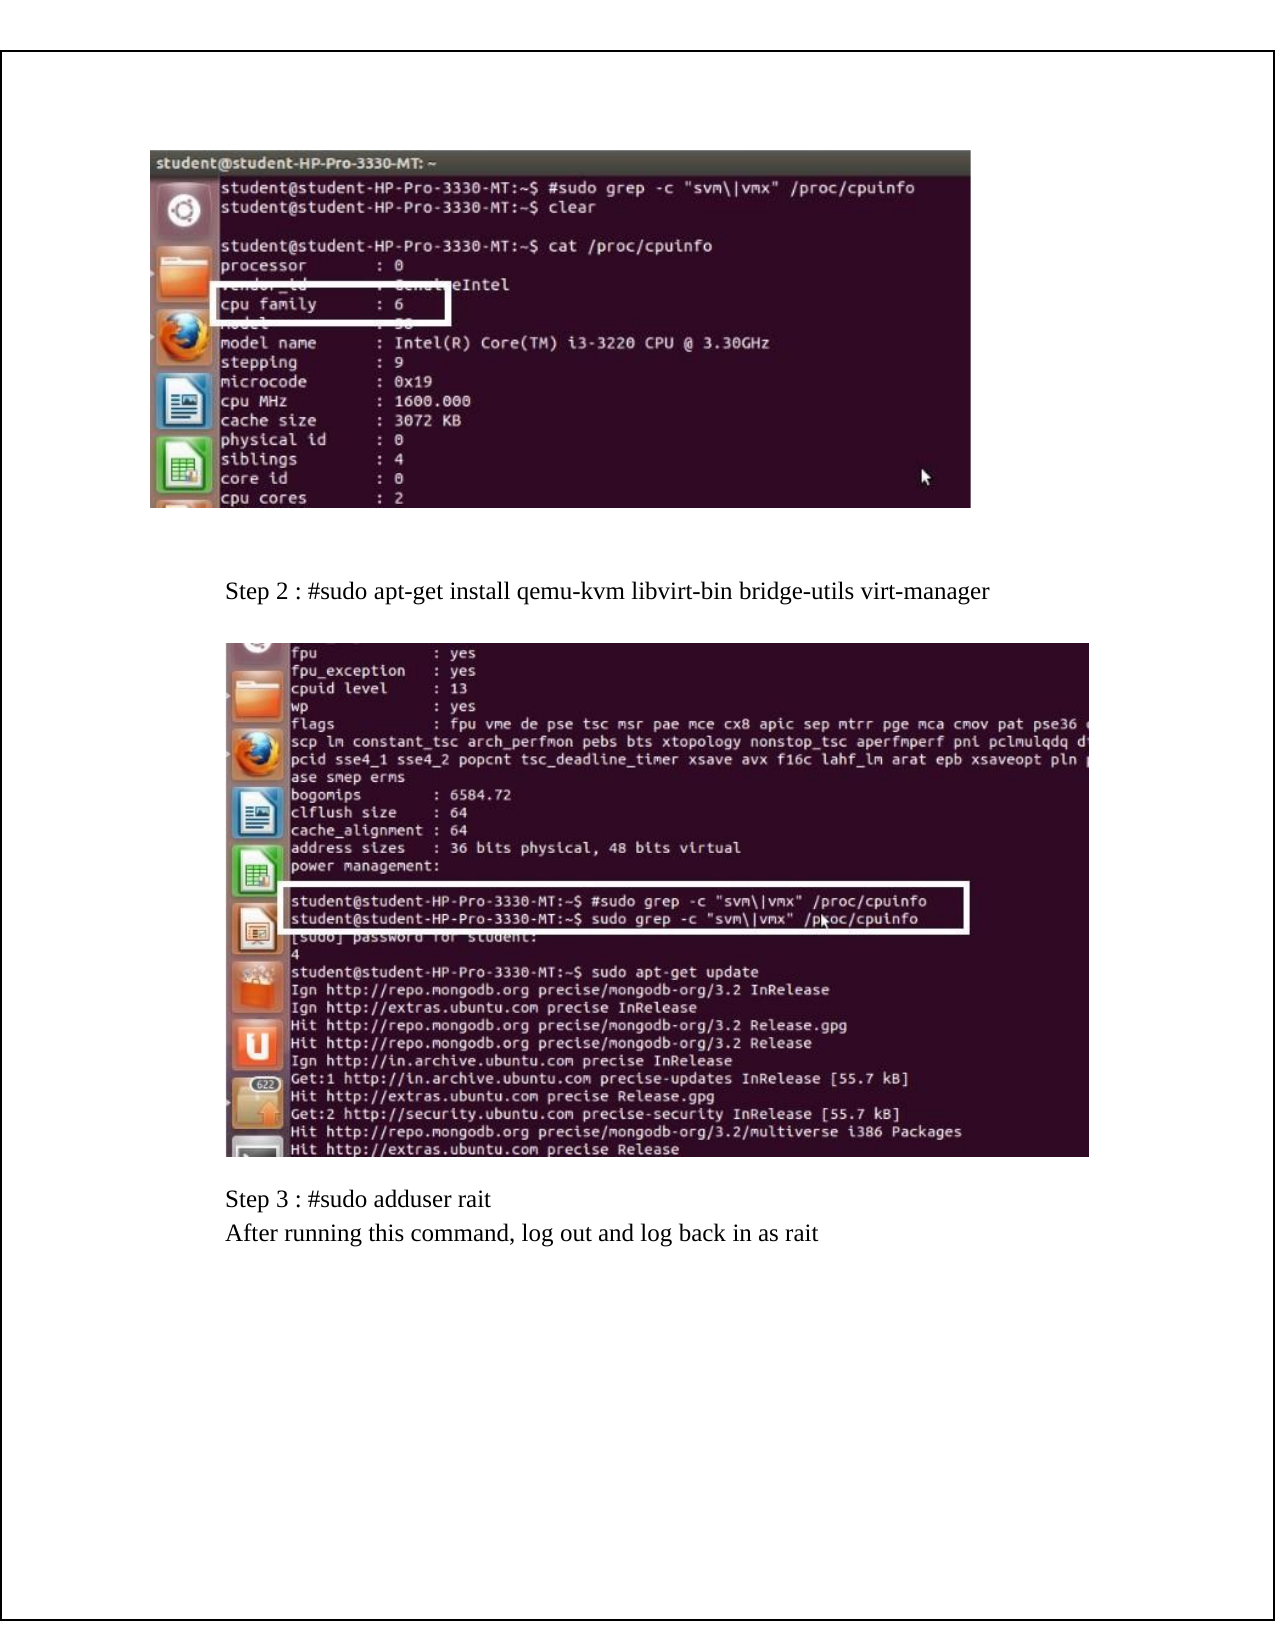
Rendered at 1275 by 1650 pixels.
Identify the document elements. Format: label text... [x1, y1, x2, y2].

picture [225, 643, 1089, 1157]
text Step 3 : #sudo adduser rait [225, 1184, 1273, 1213]
picture [150, 150, 971, 508]
text After running this command, log out and log back in as rait [225, 1218, 1273, 1247]
text Step 2 : #sudo apt-get install qemu-kvm libvirt-bin bridge-utils virt-manager [225, 576, 1273, 605]
